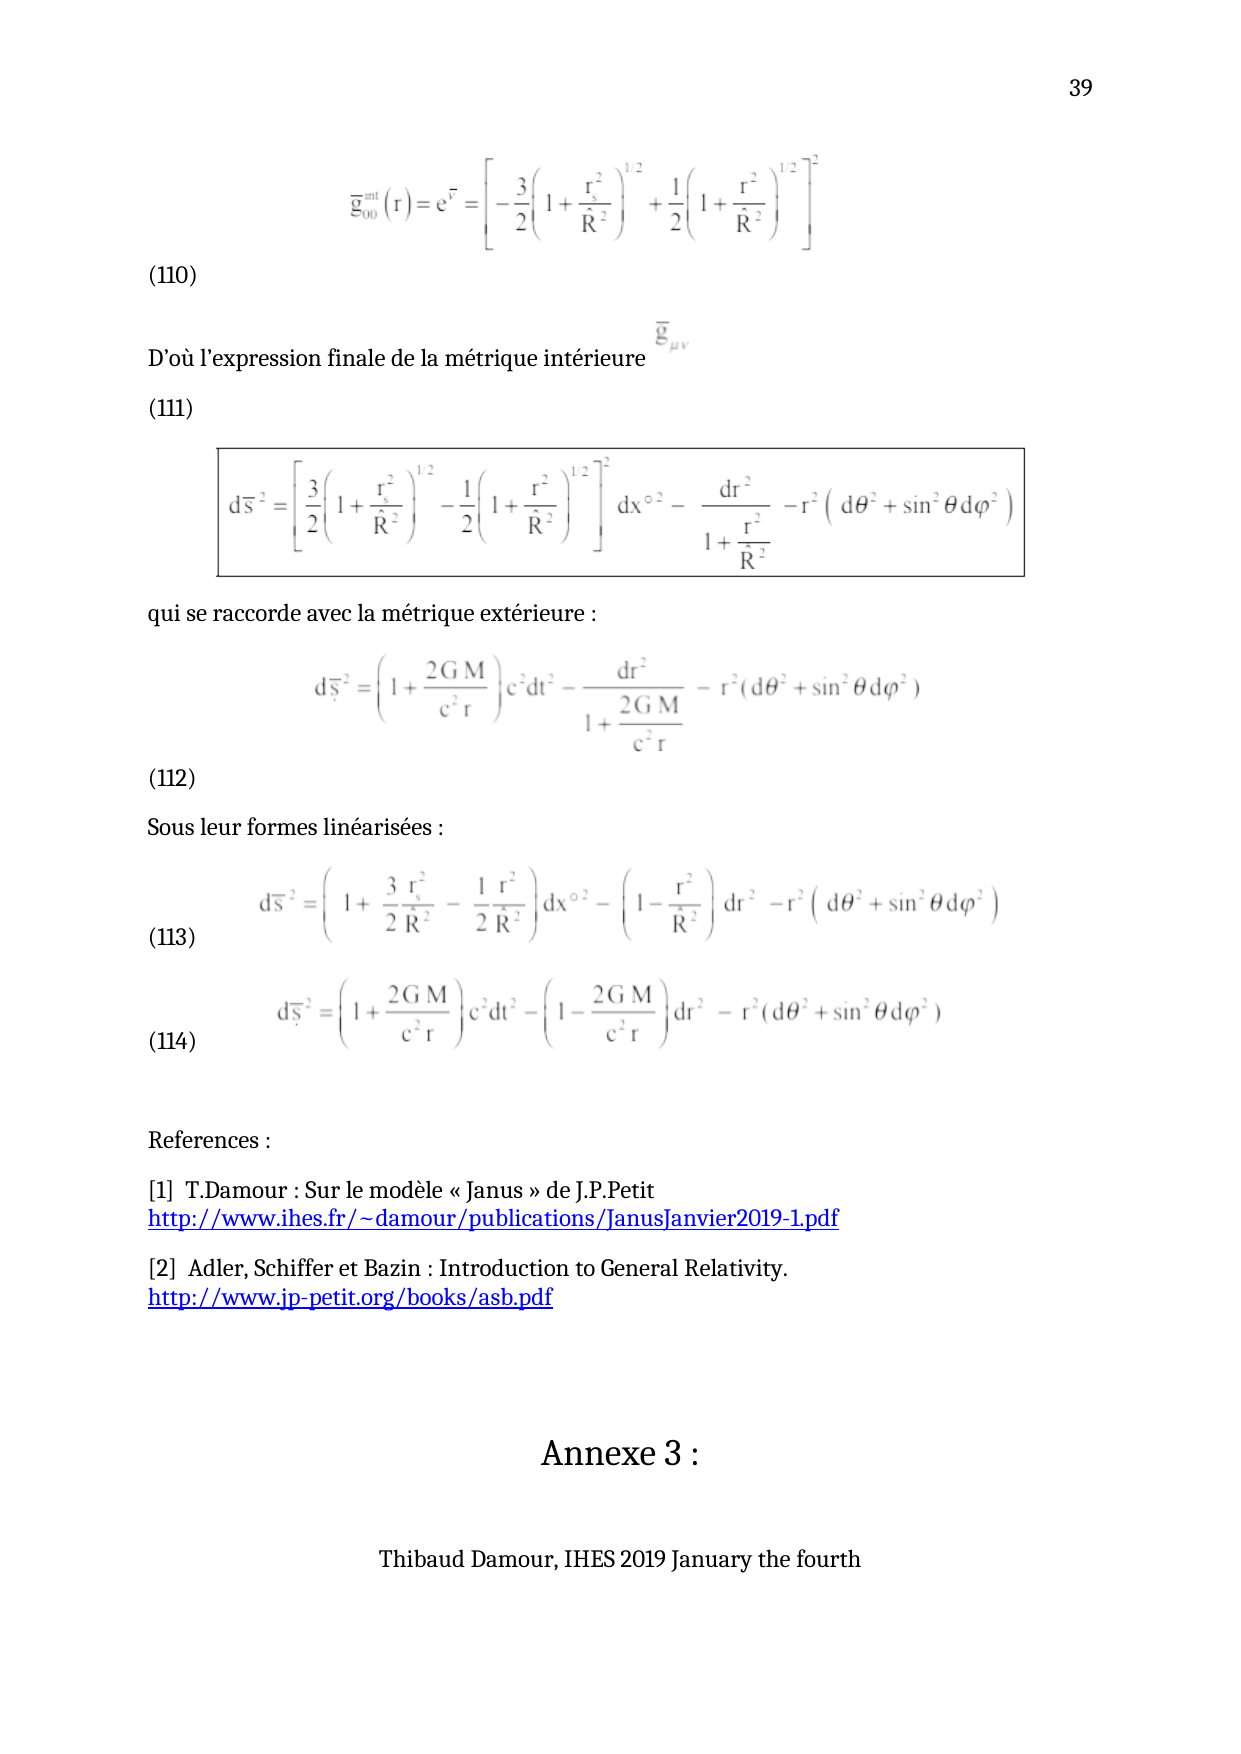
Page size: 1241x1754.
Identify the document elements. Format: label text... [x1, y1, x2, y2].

text Sous leur formes linéarisées : [148, 813, 1093, 842]
text (111) [148, 393, 1093, 422]
text References : [148, 1126, 1093, 1155]
text [1] T.Damour : Sur le modèle « Janus » de J.P.Petit http://www.ihes.fr/~damour/publications/JanusJanvier2019-1.pdf [148, 1176, 1093, 1233]
text D’où l’expression finale de la métrique intérieure [148, 311, 1093, 373]
text (113) [148, 863, 1093, 952]
text [2] Adler, Schiffer et Bazin : Introduction to General Relativity. http://www.jp-petit.org/books/asb.pdf [148, 1254, 1093, 1311]
text (112) [148, 649, 1093, 792]
text Annexe 3 : [148, 1431, 1093, 1474]
text qui se raccorde avec la métrique extérieure : [148, 599, 1093, 628]
text Thibaud Damour, IHES 2019 January the fourth [148, 1545, 1093, 1574]
text (110) [148, 148, 1093, 290]
text (114) [148, 973, 1093, 1056]
